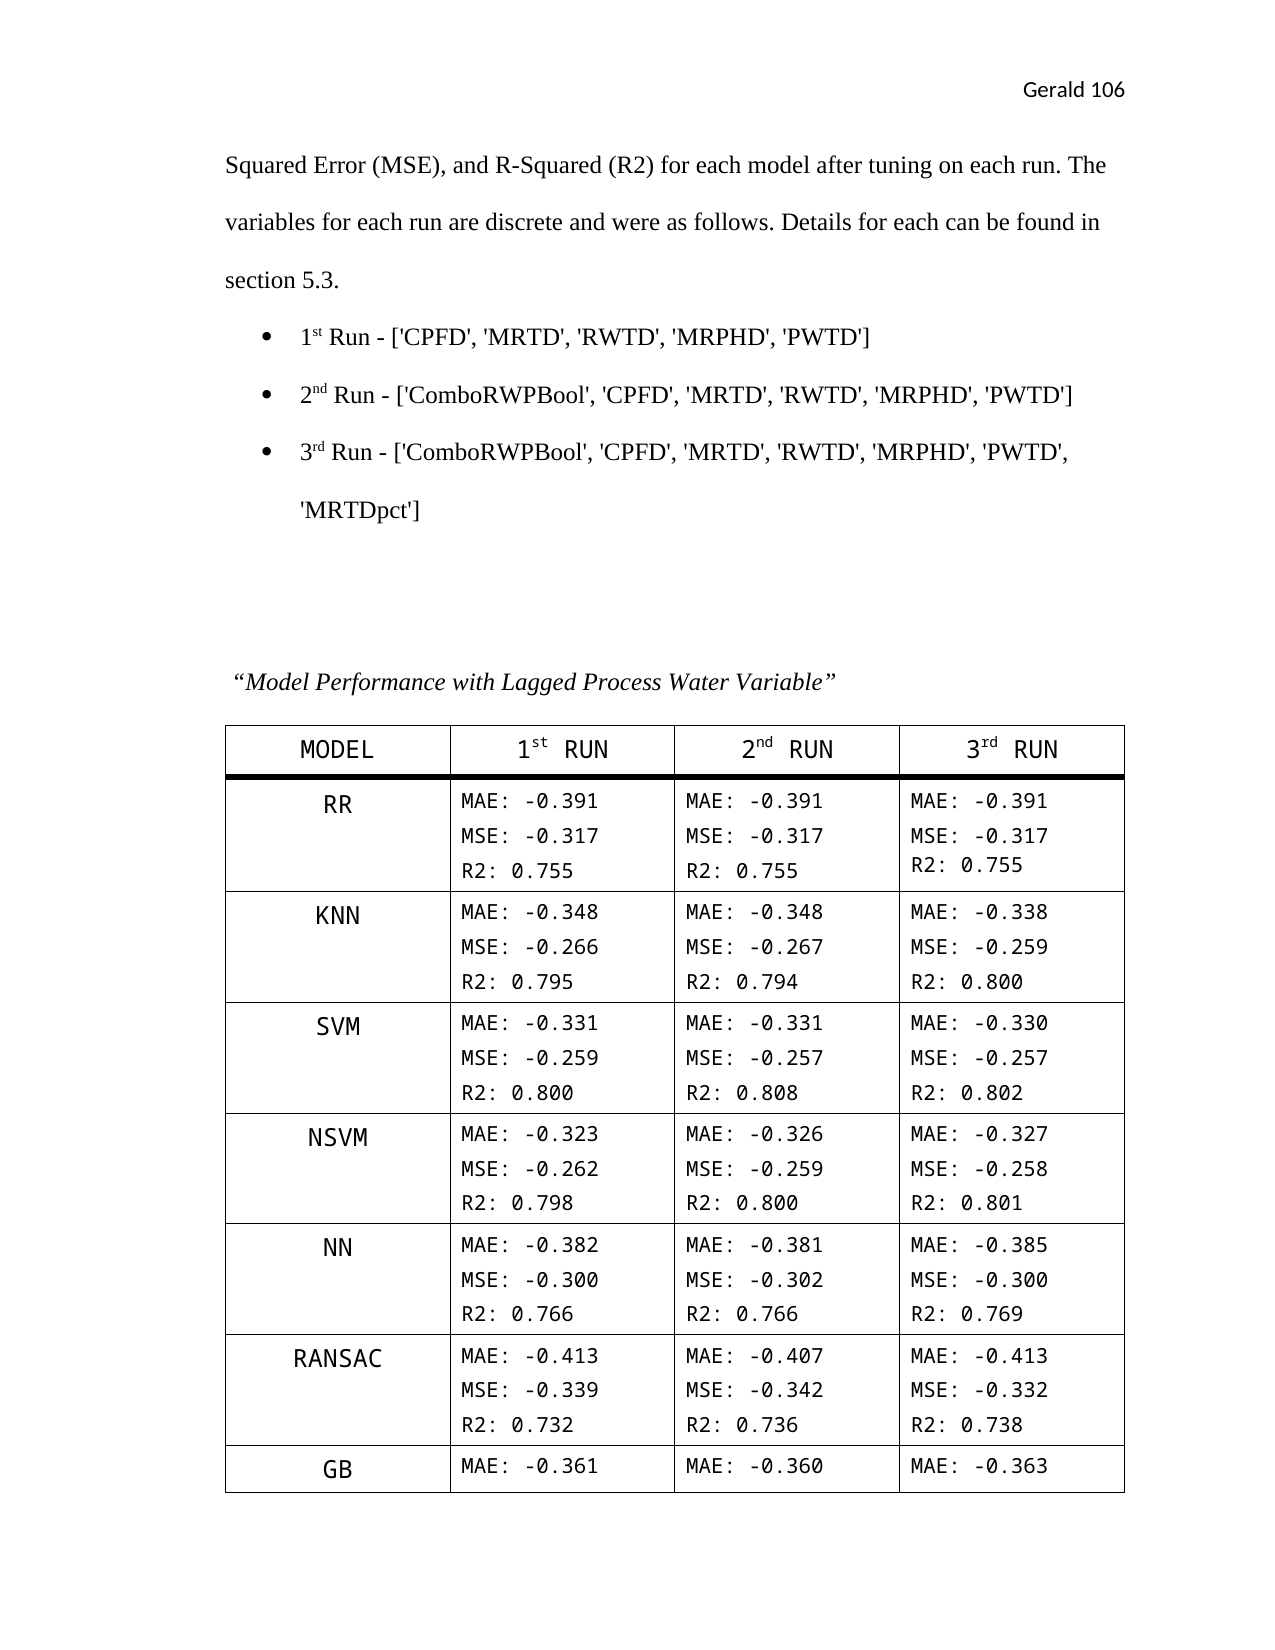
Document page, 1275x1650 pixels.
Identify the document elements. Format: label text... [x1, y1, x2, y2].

table_cell MAE: -0.382 MSE: -0.300 R2: 0.766 [451, 1224, 674, 1334]
table_cell MAE: -0.326 MSE: -0.259 R2: 0.800 [675, 1114, 899, 1223]
table_cell MAE: -0.391 MSE: -0.317 R2: 0.755 [451, 780, 674, 891]
table_cell MAE: -0.413 MSE: -0.332 R2: 0.738 [900, 1335, 1124, 1445]
table_cell MAE: -0.348 MSE: -0.266 R2: 0.795 [451, 892, 674, 1002]
table_cell KNN [226, 892, 450, 1002]
table_header 1st RUN [451, 726, 674, 774]
table_header 2nd RUN [675, 726, 899, 774]
table_cell RANSAC [226, 1335, 450, 1445]
table_cell MAE: -0.413 MSE: -0.339 R2: 0.732 [451, 1335, 674, 1445]
table_header 3rd RUN [900, 726, 1124, 774]
table_cell NN [226, 1224, 450, 1334]
table_cell MAE: -0.385 MSE: -0.300 R2: 0.769 [900, 1224, 1124, 1334]
table_cell RR [226, 780, 450, 891]
list 3rd Run - ['ComboRWPBool', 'CPFD', 'MRTD', 'RWTD', 'MRPHD', 'PWTD', 'MRTDpct'] [262, 437, 1125, 524]
table_cell MAE: -0.331 MSE: -0.259 R2: 0.800 [451, 1003, 674, 1112]
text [225, 150, 1125, 294]
list 1st Run - ['CPFD', 'MRTD', 'RWTD', 'MRPHD', 'PWTD'] [262, 322, 1125, 351]
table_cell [451, 1446, 674, 1492]
table_cell MAE: -0.331 MSE: -0.257 R2: 0.808 [675, 1003, 899, 1112]
table_cell MAE: -0.391 MSE: -0.317 R2: 0.755 [900, 780, 1124, 891]
table_cell MAE: -0.348 MSE: -0.267 R2: 0.794 [675, 892, 899, 1002]
table_cell MAE: -0.407 MSE: -0.342 R2: 0.736 [675, 1335, 899, 1445]
text “Model Performance with Lagged Process Water Variable” [225, 667, 1125, 696]
table_cell MAE: -0.391 MSE: -0.317 R2: 0.755 [675, 780, 899, 891]
table_cell MAE: -0.330 MSE: -0.257 R2: 0.802 [900, 1003, 1124, 1112]
table_cell MAE: -0.338 MSE: -0.259 R2: 0.800 [900, 892, 1124, 1002]
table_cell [675, 1446, 899, 1492]
table_cell MAE: -0.327 MSE: -0.258 R2: 0.801 [900, 1114, 1124, 1223]
table_cell NSVM [226, 1114, 450, 1223]
table_cell MAE: -0.381 MSE: -0.302 R2: 0.766 [675, 1224, 899, 1334]
table_cell GB [226, 1446, 450, 1492]
table_cell MAE: -0.323 MSE: -0.262 R2: 0.798 [451, 1114, 674, 1223]
list 2nd Run - ['ComboRWPBool', 'CPFD', 'MRTD', 'RWTD', 'MRPHD', 'PWTD'] [262, 380, 1125, 409]
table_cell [900, 1446, 1124, 1492]
table_cell SVM [226, 1003, 450, 1112]
table_header MODEL [226, 726, 450, 774]
